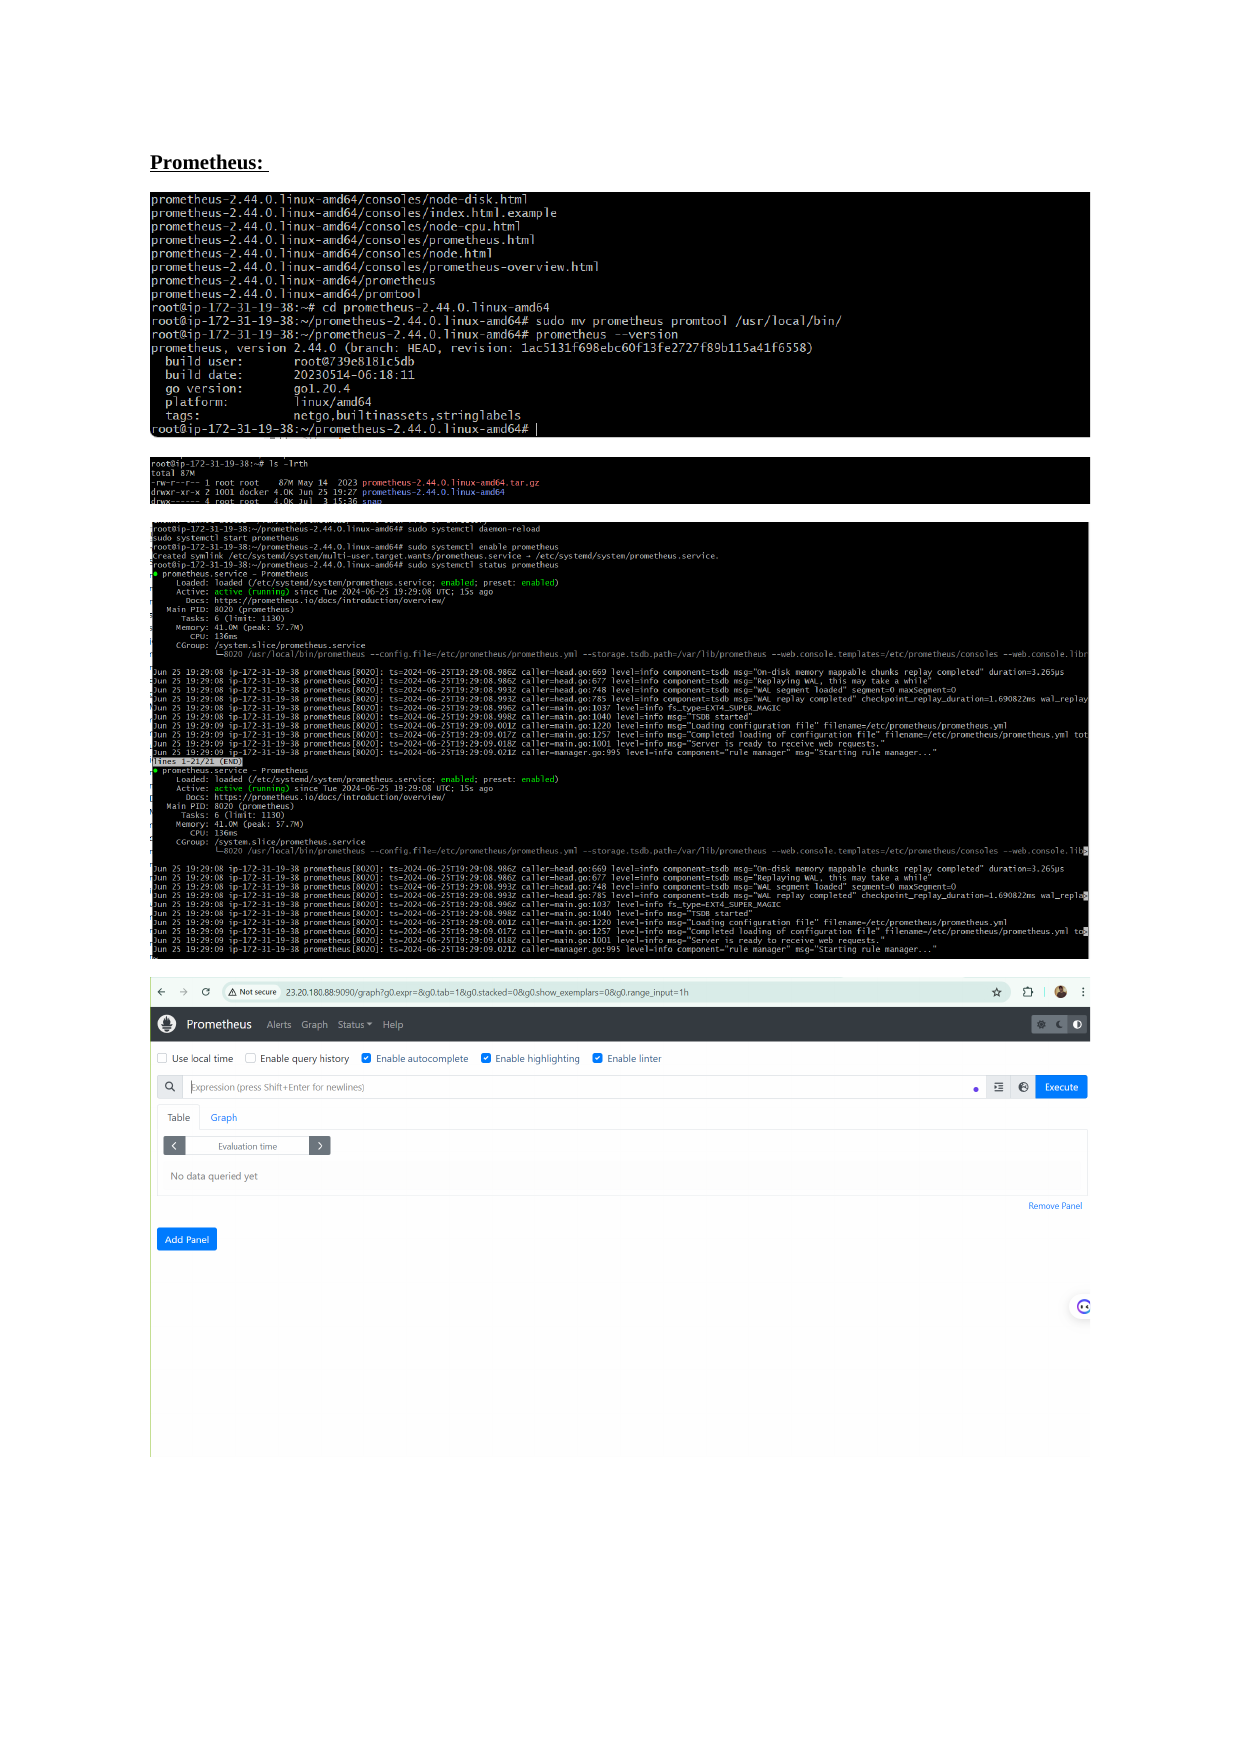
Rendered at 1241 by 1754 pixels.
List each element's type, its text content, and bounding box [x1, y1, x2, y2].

text Prometheus: [150, 150, 1090, 174]
picture [150, 457, 1091, 504]
picture [150, 522, 1091, 959]
picture [150, 977, 1091, 1457]
picture [150, 192, 1091, 439]
